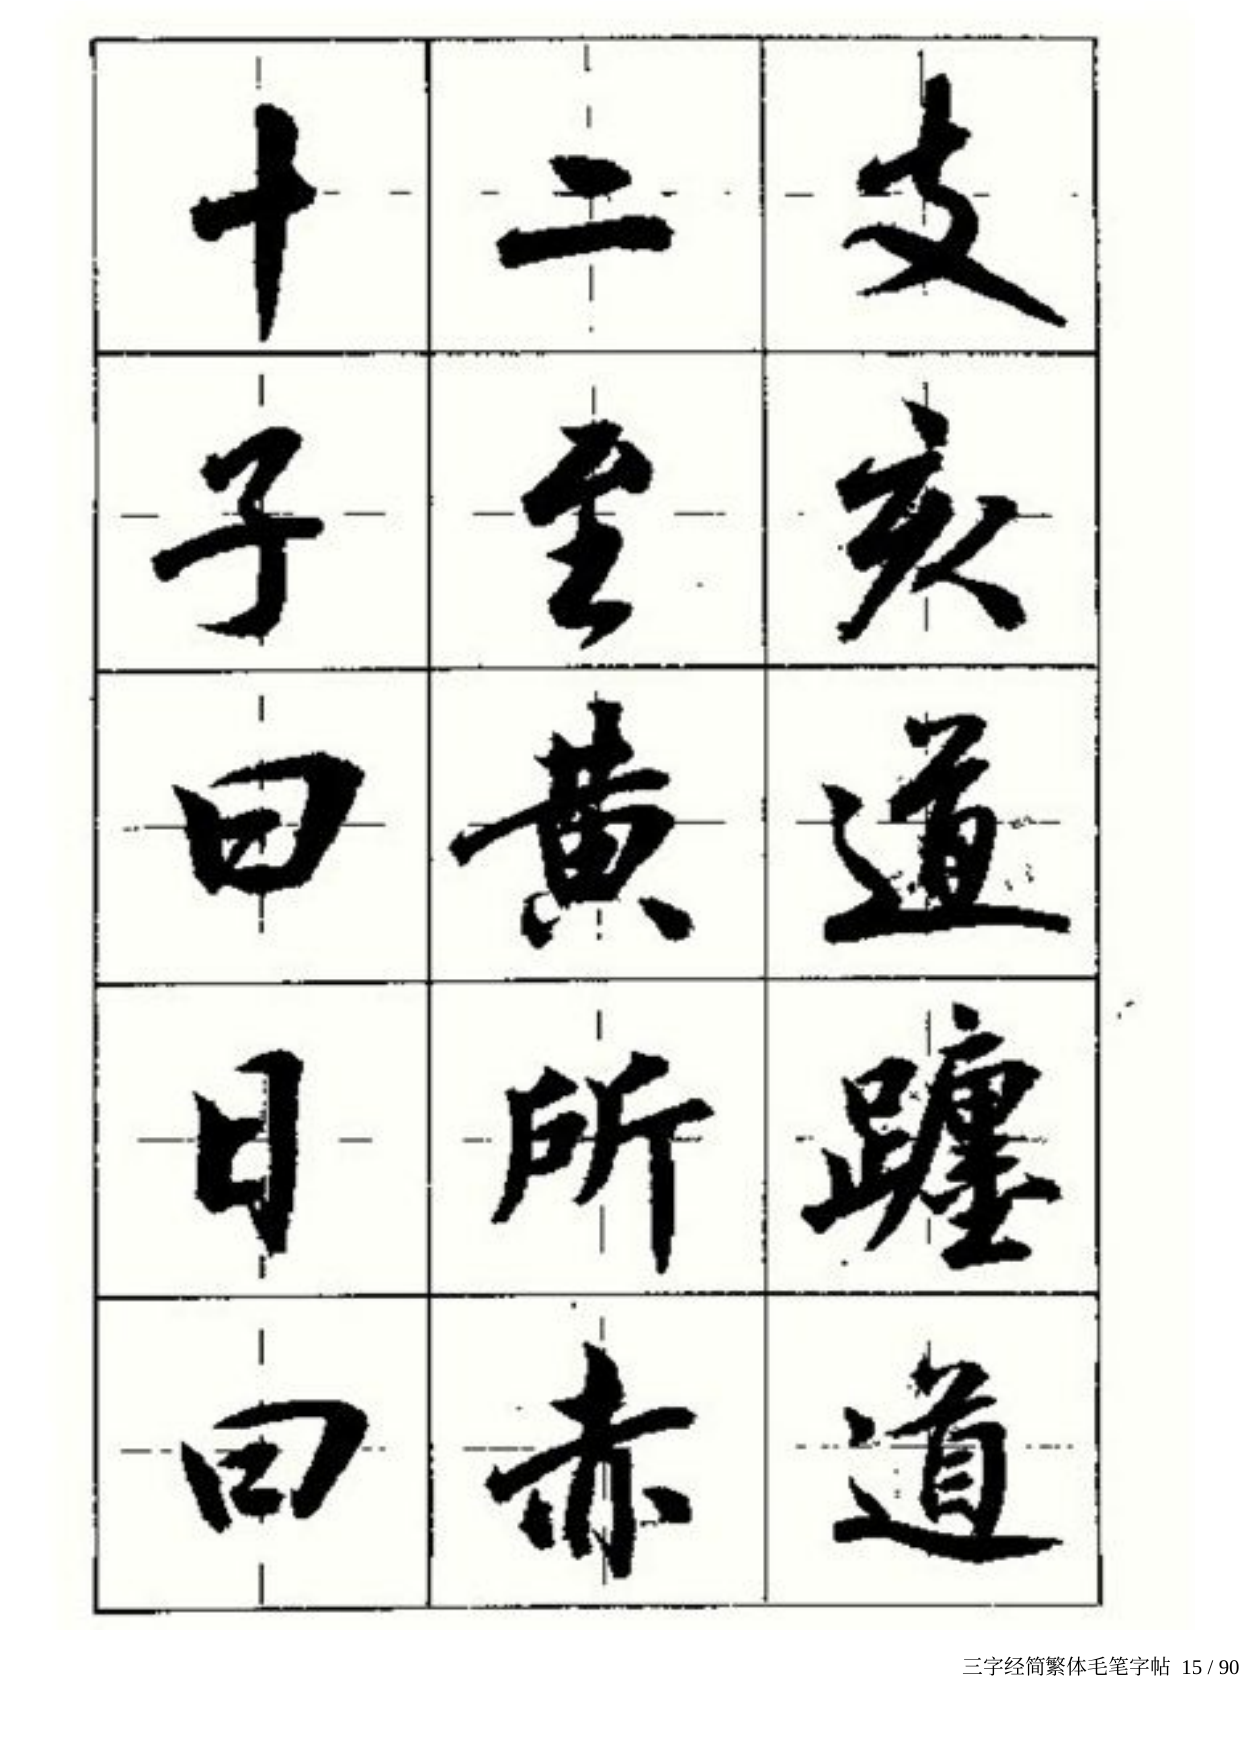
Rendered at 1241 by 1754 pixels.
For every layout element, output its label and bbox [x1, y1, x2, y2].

picture [45, 1, 1195, 1630]
